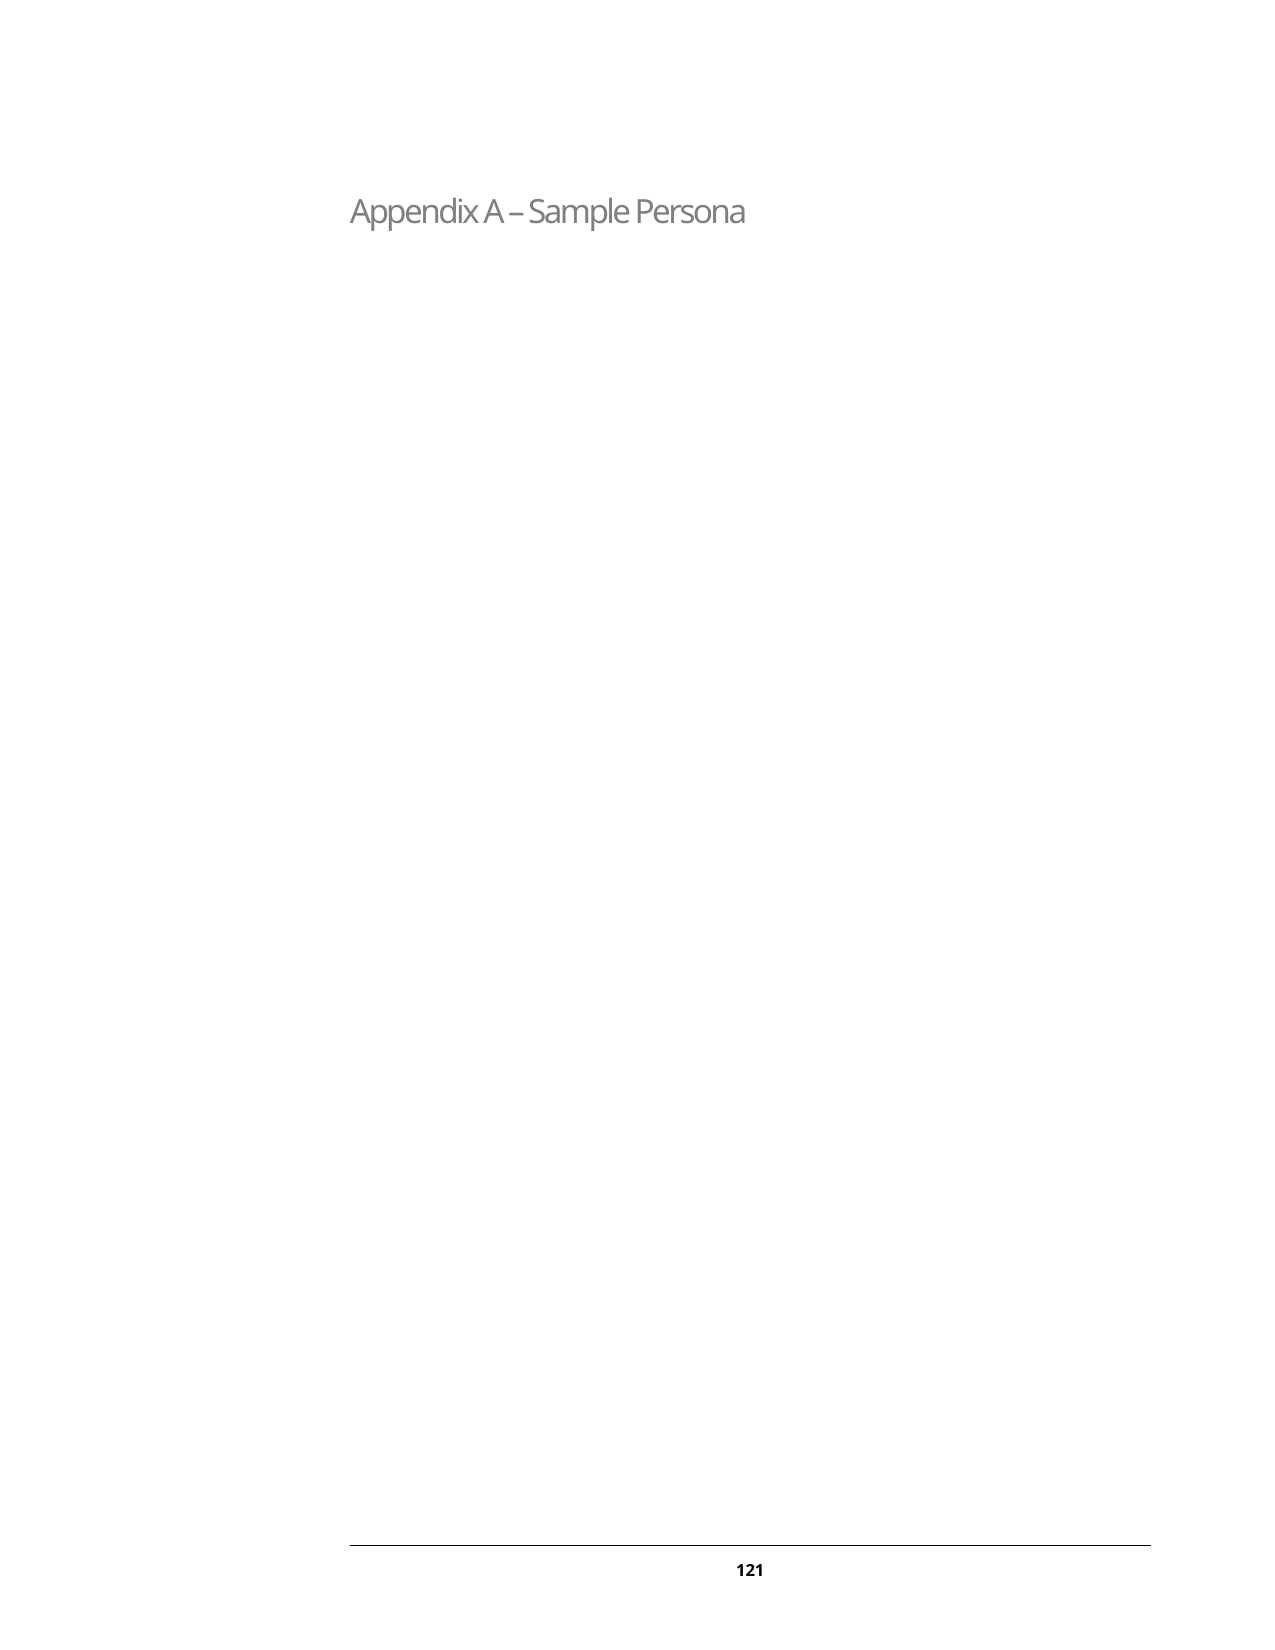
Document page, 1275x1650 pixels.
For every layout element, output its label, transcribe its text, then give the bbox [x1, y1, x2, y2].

subtitle Appendix A – Sample Persona [349, 187, 1151, 233]
